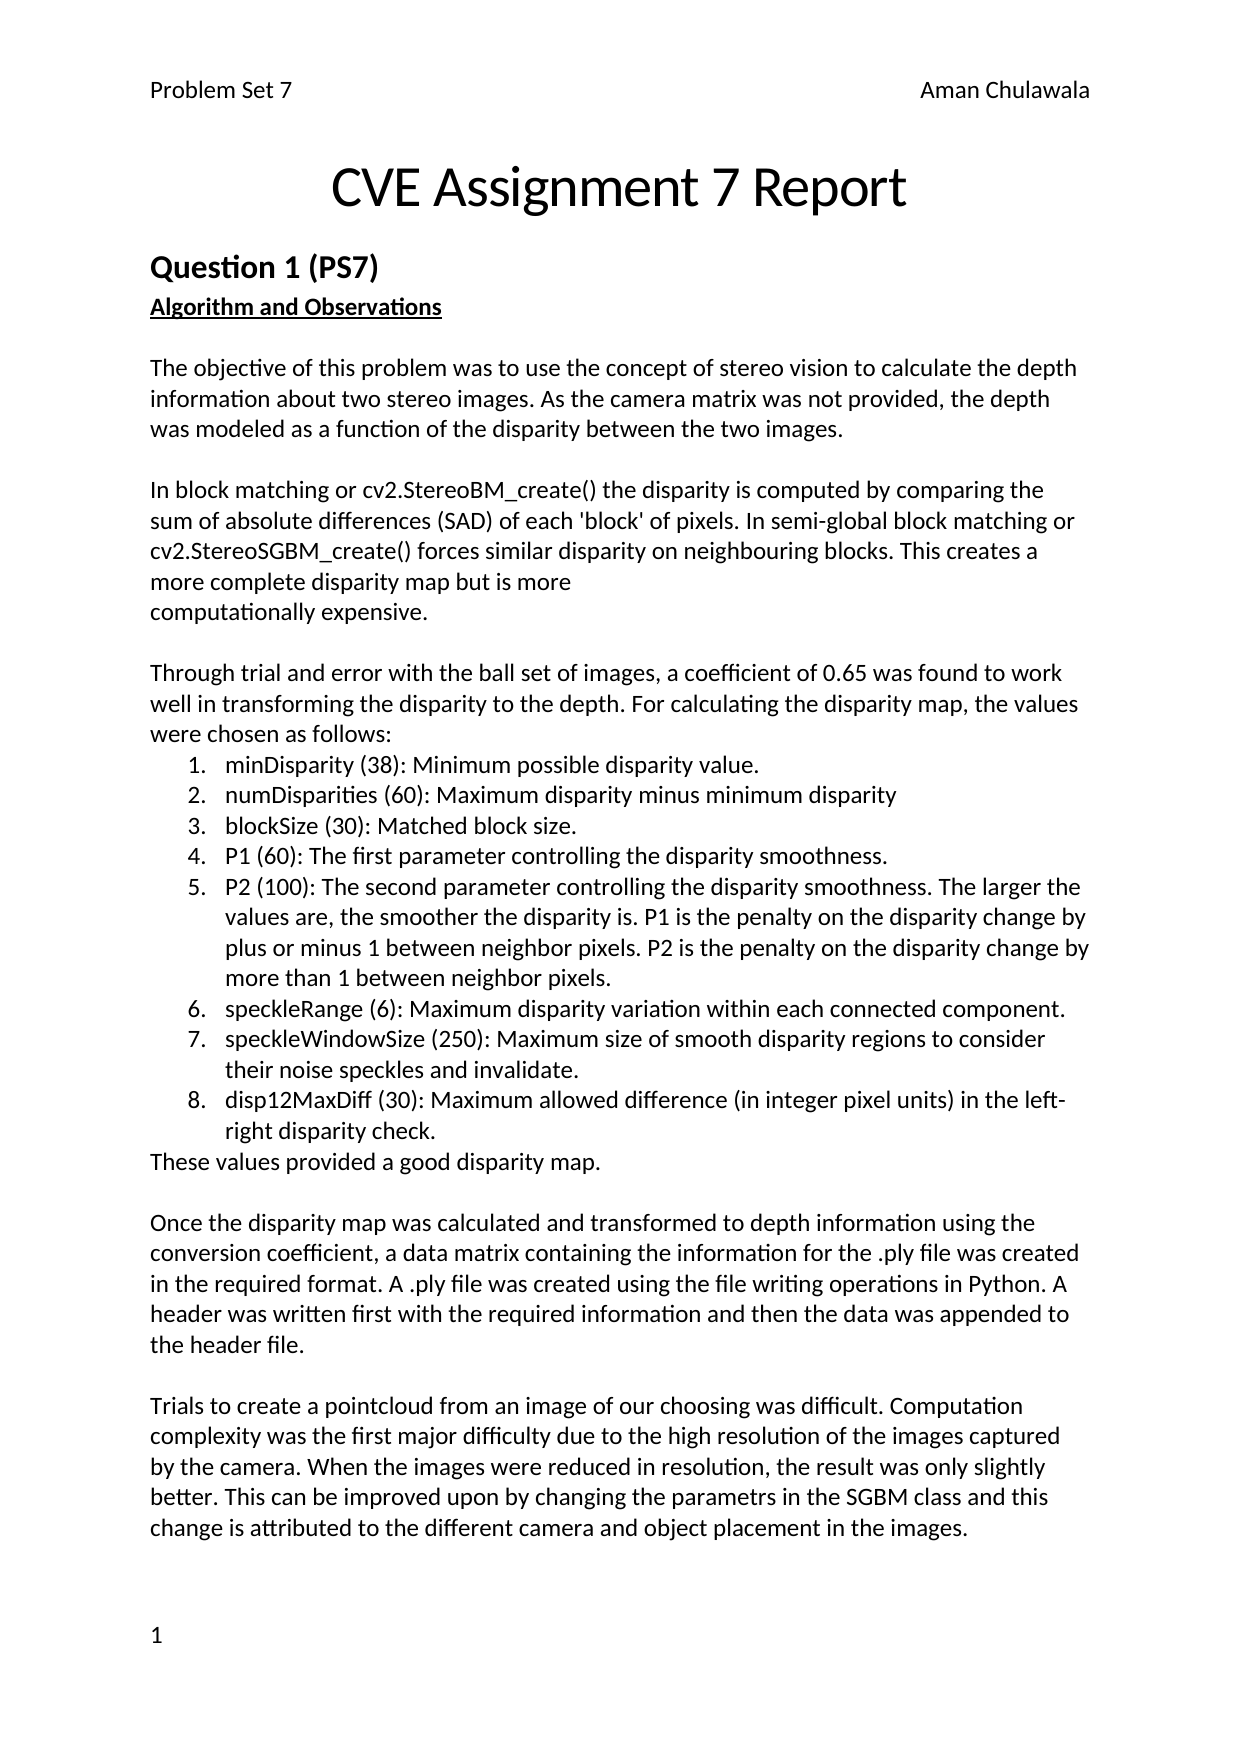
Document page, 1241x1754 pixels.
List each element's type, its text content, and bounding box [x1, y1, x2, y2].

text In block matching or cv2.StereoBM_create() the disparity is computed by comparing the sum of absolute differences (SAD) of each 'block' of pixels. In semi-global block matching or cv2.StereoSGBM_create() forces similar disparity on neighbouring blocks. This creates a more complete disparity map but is more [150, 474, 1090, 596]
text Trials to create a pointcloud from an image of our choosing was difficult. Computation complexity was the first major difficulty due to the high resolution of the images captured by the camera. When the images were reduced in resolution, the result was only slightly better. This can be improved upon by changing the parametrs in the SGBM class and this change is attributed to the different camera and object placement in the images. [150, 1390, 1090, 1542]
title CVE Assignment 7 Report [150, 150, 1090, 221]
list P1 (60): The first parameter controlling the disparity smoothness. [187, 841, 1090, 871]
subtitle Question 1 (PS7) [150, 246, 1090, 287]
list P2 (100): The second parameter controlling the disparity smoothness. The larger the values are, the smoother the disparity is. P1 is the penalty on the disparity change by plus or minus 1 between neighbor pixels. P2 is the penalty on the disparity change by more than 1 between neighbor pixels. [187, 871, 1090, 993]
text These values provided a good disparity map. [150, 1146, 1090, 1176]
list minDisparity (38): Minimum possible disparity value. [187, 749, 1090, 779]
list speckleRange (6): Maximum disparity variation within each connected component. [187, 993, 1090, 1024]
subtitle Algorithm and Observations [150, 291, 1090, 322]
text computationally expensive. [150, 596, 1090, 627]
list numDisparities (60): Maximum disparity minus minimum disparity [187, 779, 1090, 810]
text The objective of this problem was to use the concept of stereo vision to calculate the depth information about two stereo images. As the camera matrix was not provided, the depth was modeled as a function of the disparity between the two images. [150, 352, 1090, 444]
text Once the disparity map was calculated and transformed to depth information using the conversion coefficient, a data matrix containing the information for the .ply file was created in the required format. A .ply file was created using the file writing operations in Python. A header was written first with the required information and then the data was appended to the header file. [150, 1207, 1090, 1359]
list speckleWindowSize (250): Maximum size of smooth disparity regions to consider their noise speckles and invalidate. [187, 1024, 1090, 1085]
list blockSize (30): Matched block size. [187, 810, 1090, 841]
text Through trial and error with the ball set of images, a coefficient of 0.65 was found to work well in transforming the disparity to the depth. For calculating the disparity map, the values were chosen as follows: [150, 657, 1090, 749]
list disp12MaxDiff (30): Maximum allowed difference (in integer pixel units) in the left-right disparity check. [187, 1085, 1090, 1146]
